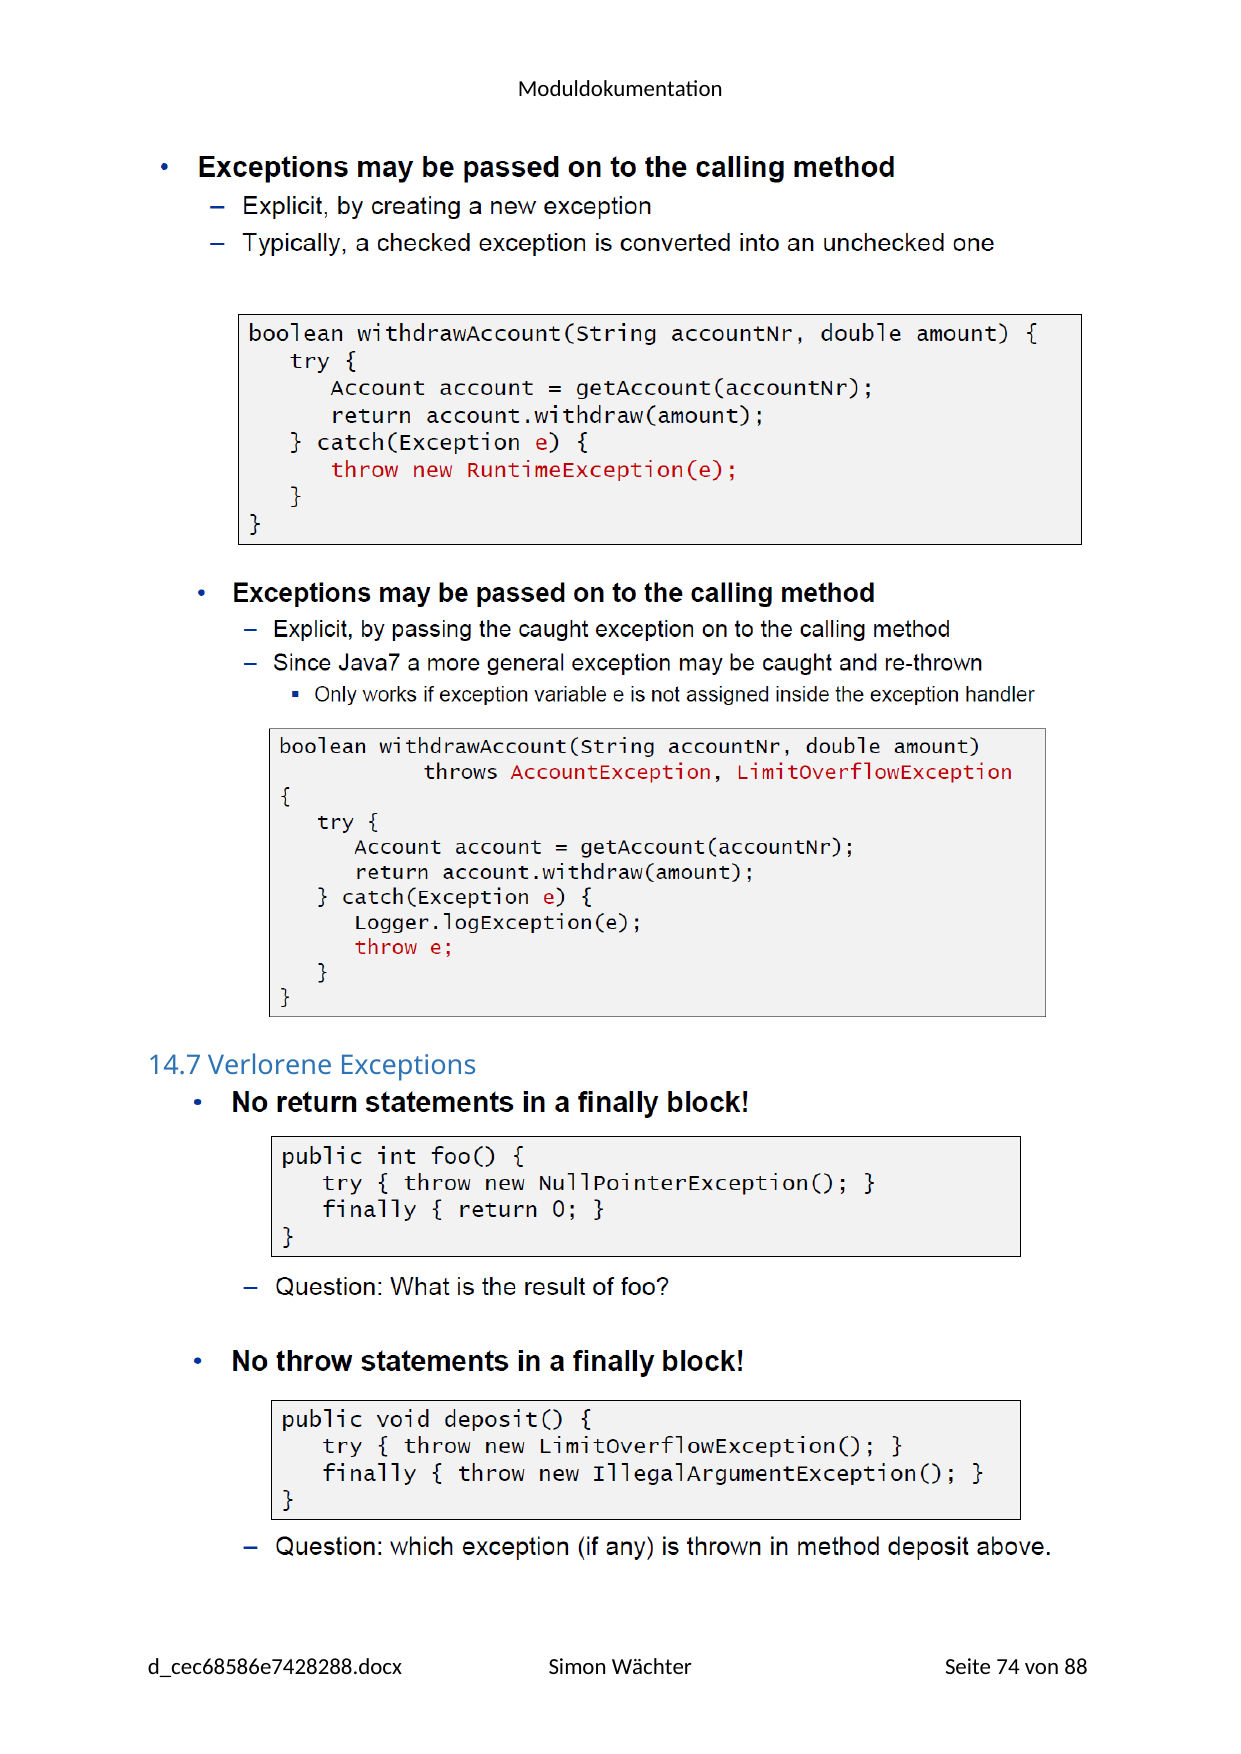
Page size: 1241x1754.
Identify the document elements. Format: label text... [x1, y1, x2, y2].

picture [179, 1085, 1061, 1566]
subtitle Verlorene Exceptions [148, 1046, 1093, 1083]
picture [184, 576, 1056, 1027]
picture [147, 147, 1093, 558]
